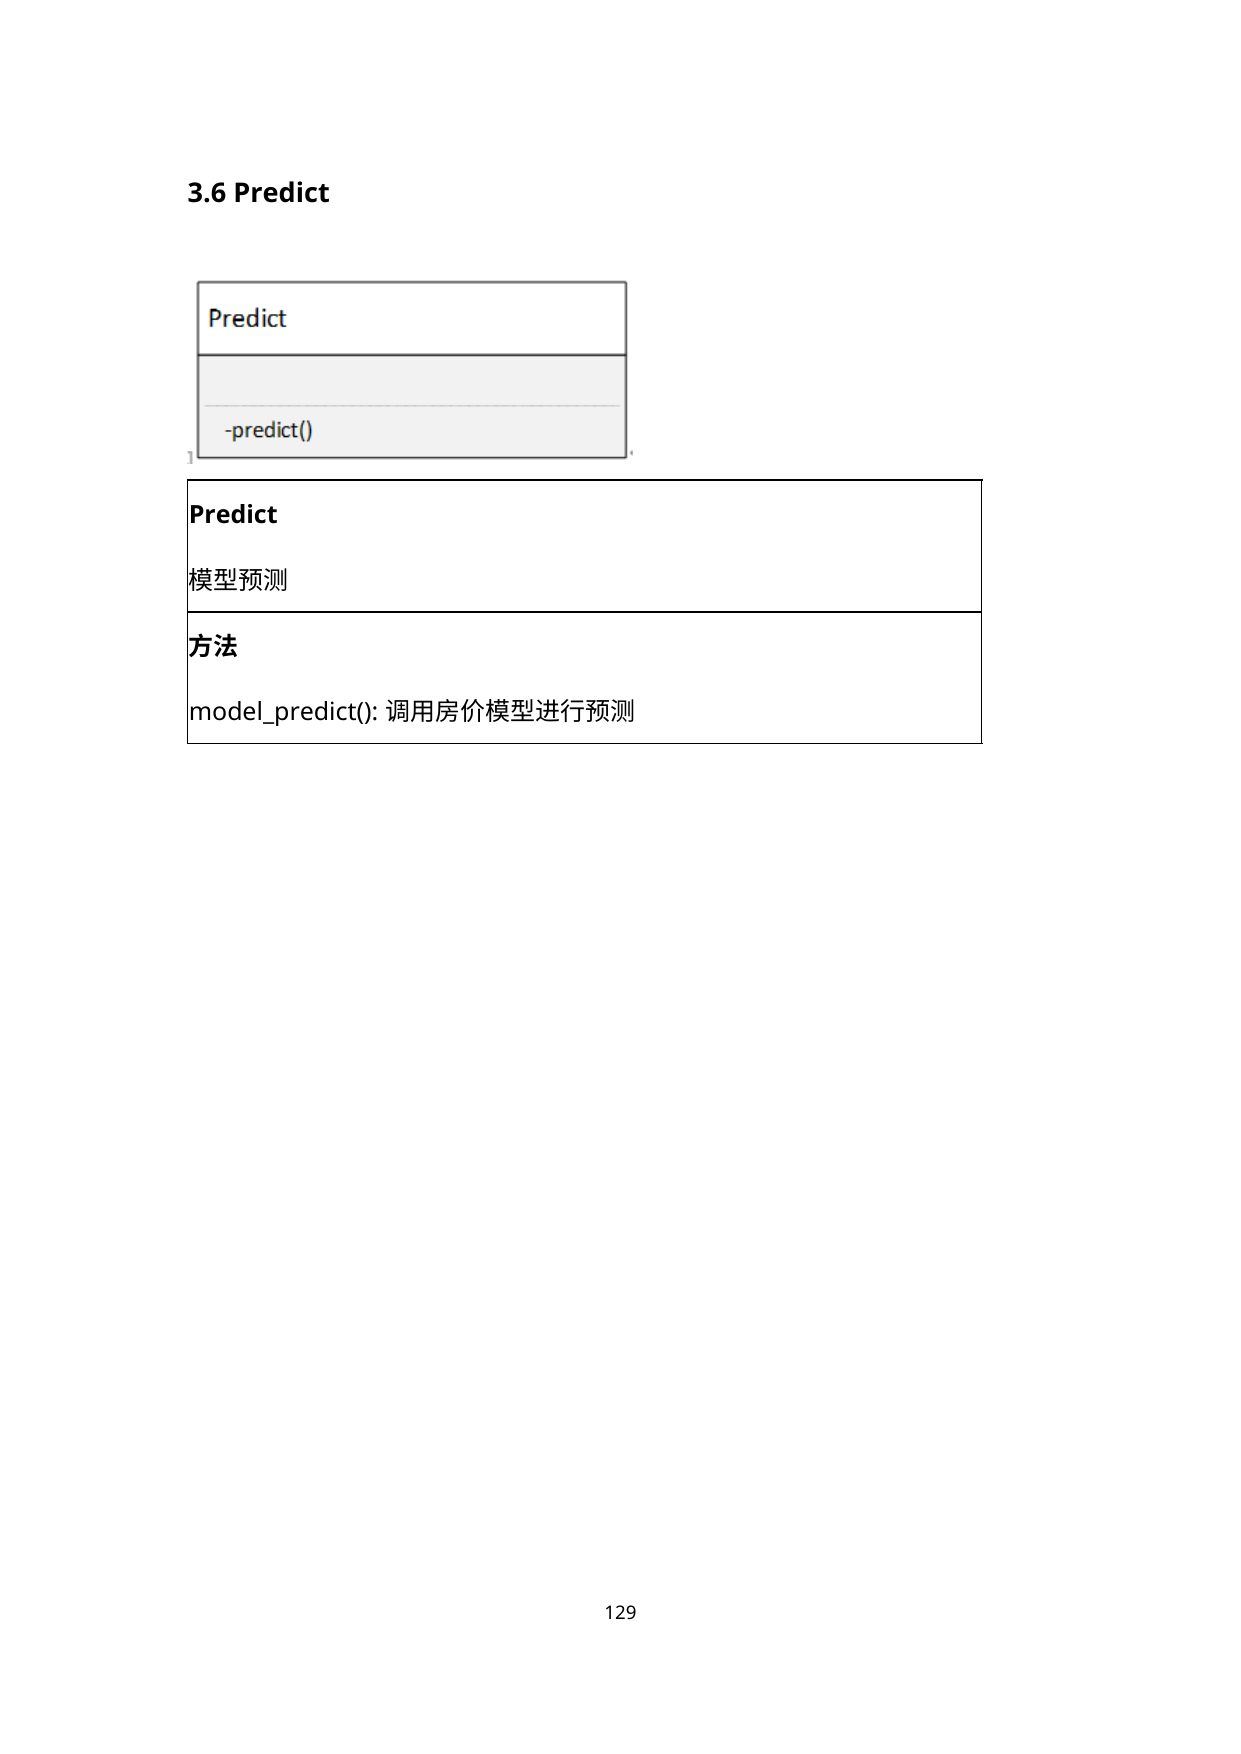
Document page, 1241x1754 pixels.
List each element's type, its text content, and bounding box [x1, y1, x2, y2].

text 3.6 Predict [187, 160, 1053, 225]
table_header Predict 模型预测 [188, 481, 981, 611]
picture [187, 267, 633, 464]
table_cell 方法 model_predict(): 调用房价模型进行预测 [188, 613, 981, 742]
